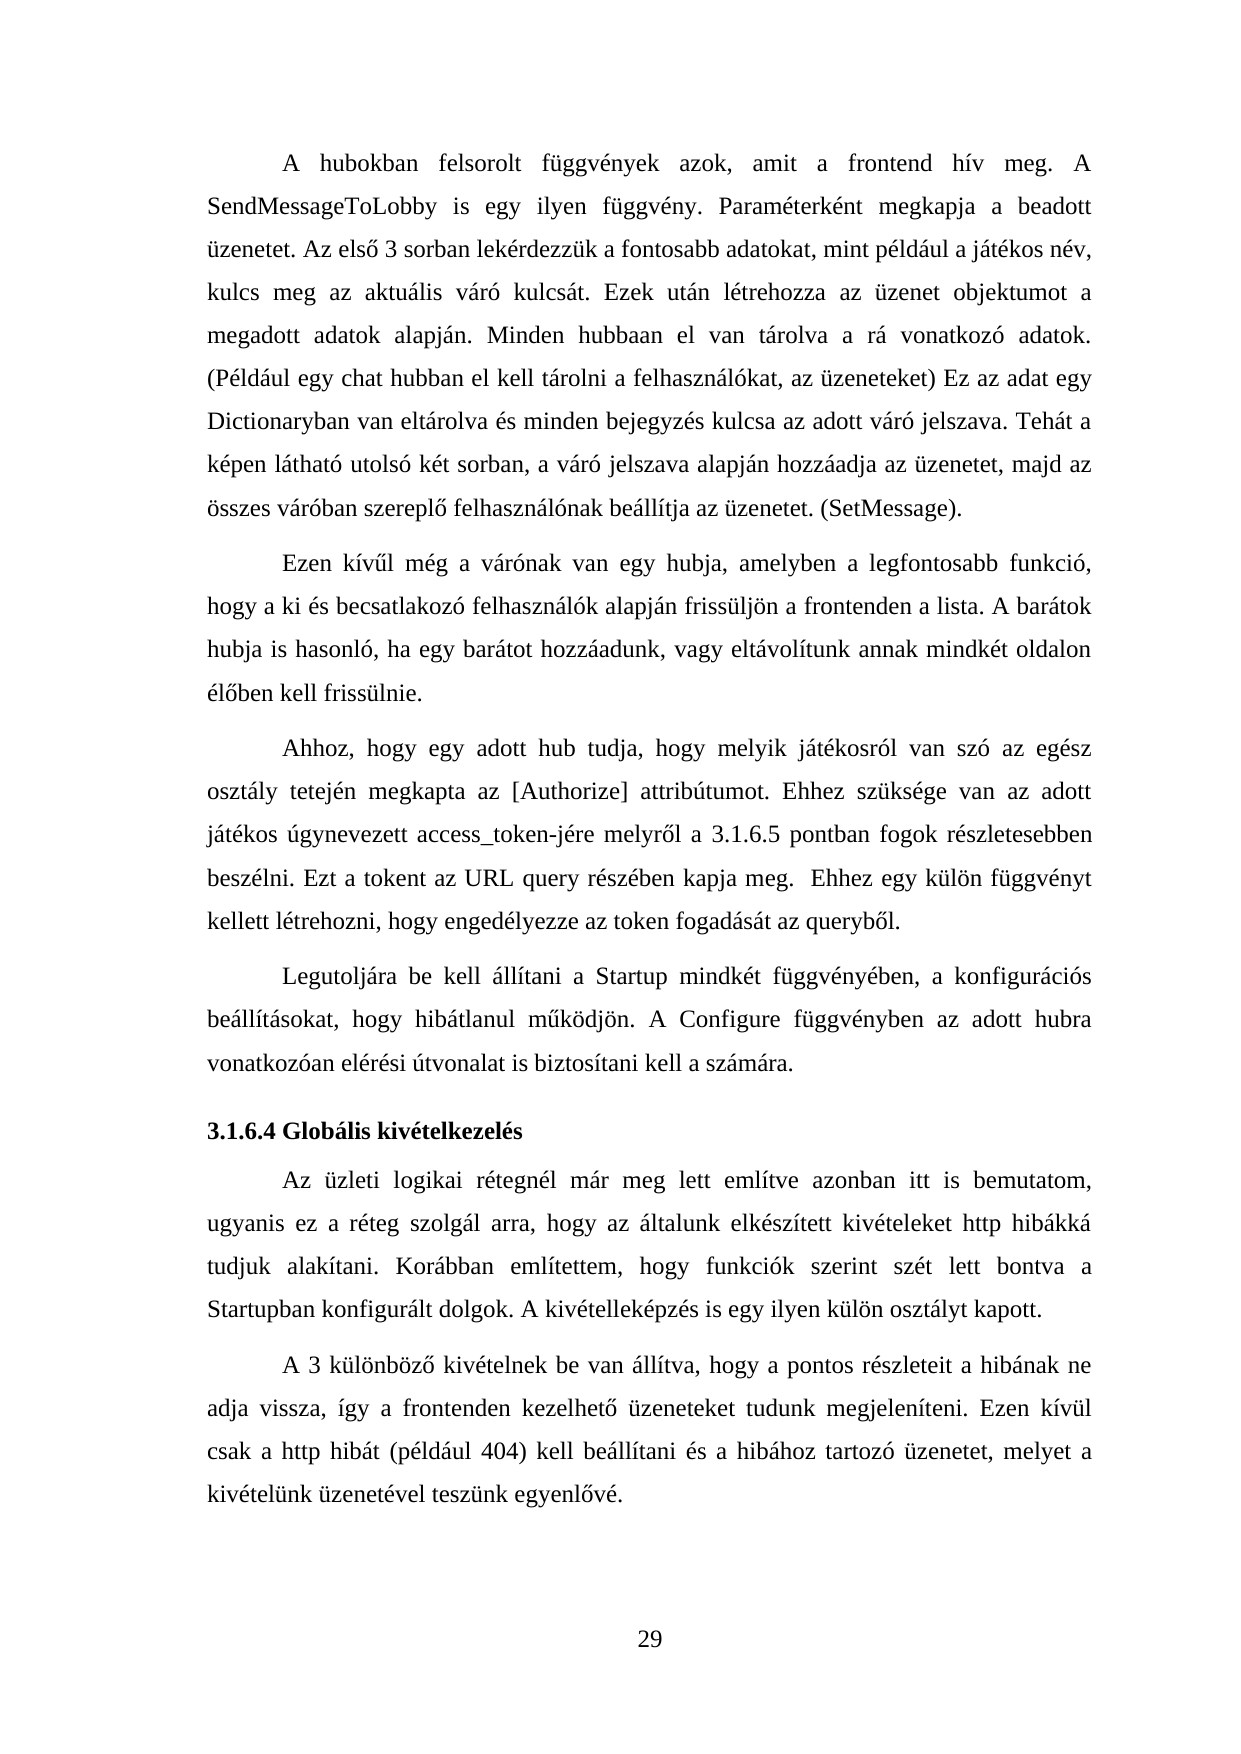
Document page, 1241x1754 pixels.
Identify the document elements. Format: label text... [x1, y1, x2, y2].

text Az üzleti logikai rétegnél már meg lett említve azonban itt is bemutatom, ugyanis ez a réteg szolgál arra, hogy az általunk elkészített kivételeket http hibákká tudjuk alakítani. Korábban említettem, hogy funkciók szerint szét lett bontva a Startupban konfigurált dolgok. A kivételleképzés is egy ilyen külön osztályt kapott. [207, 1165, 1092, 1323]
text Ahhoz, hogy egy adott hub tudja, hogy melyik játékosról van szó az egész osztály tetején megkapta az [Authorize] attribútumot. Ehhez szüksége van az adott játékos úgynevezett access_token-jére melyről a 4.1.6.5 pontban fogok részletesebben beszélni. Ezt a tokent az URL query részében kapja meg. Ehhez egy külön függvényt kellett létrehozni, hogy engedélyezze az token fogadását az queryből. [207, 733, 1092, 934]
text Legutoljára be kell állítani a Startup mindkét függvényében, a konfigurációs beállításokat, hogy hibátlanul működjön. A Configure függvényben az adott hubra vonatkozóan elérési útvonalat is biztosítani kell a számára. [207, 961, 1092, 1076]
text A 3 különböző kivételnek be van állítva, hogy a pontos részleteit a hibának ne adja vissza, így a frontenden kezelhető üzeneteket tudunk megjeleníteni. Ezen kívül csak a http hibát (például 404) kell beállítani és a hibához tartozó üzenetet, melyet a kivételünk üzenetével teszünk egyenlővé. [207, 1350, 1092, 1508]
subtitle Globális kivételkezelés [207, 1116, 1092, 1144]
text A hubokban felsorolt függvények azok, amit a frontend hív meg. A SendMessageToLobby is egy ilyen függvény. Paraméterként megkapja a beadott üzenetet. Az első 3 sorban lekérdezzük a fontosabb adatokat, mint például a játékos név, kulcs meg az aktuális váró kulcsát. Ezek után létrehozza az üzenet objektumot a megadott adatok alapján. Minden hubbaan el van tárolva a rá vonatkozó adatok. (Például egy chat hubban el kell tárolni a felhasználókat, az üzeneteket) Ez az adat egy Dictionaryban van eltárolva és minden bejegyzés kulcsa az adott váró jelszava. Tehát a képen látható utolsó két sorban, a váró jelszava alapján hozzáadja az üzenetet, majd az összes váróban szereplő felhasználónak beállítja az üzenetet. (SetMessage). [207, 148, 1092, 521]
text Ezen kívűl még a várónak van egy hubja, amelyben a legfontosabb funkció, hogy a ki és becsatlakozó felhasználók alapján frissüljön a frontenden a lista. A barátok hubja is hasonló, ha egy barátot hozzáadunk, vagy eltávolítunk annak mindkét oldalon élőben kell frissülnie. [207, 548, 1092, 706]
